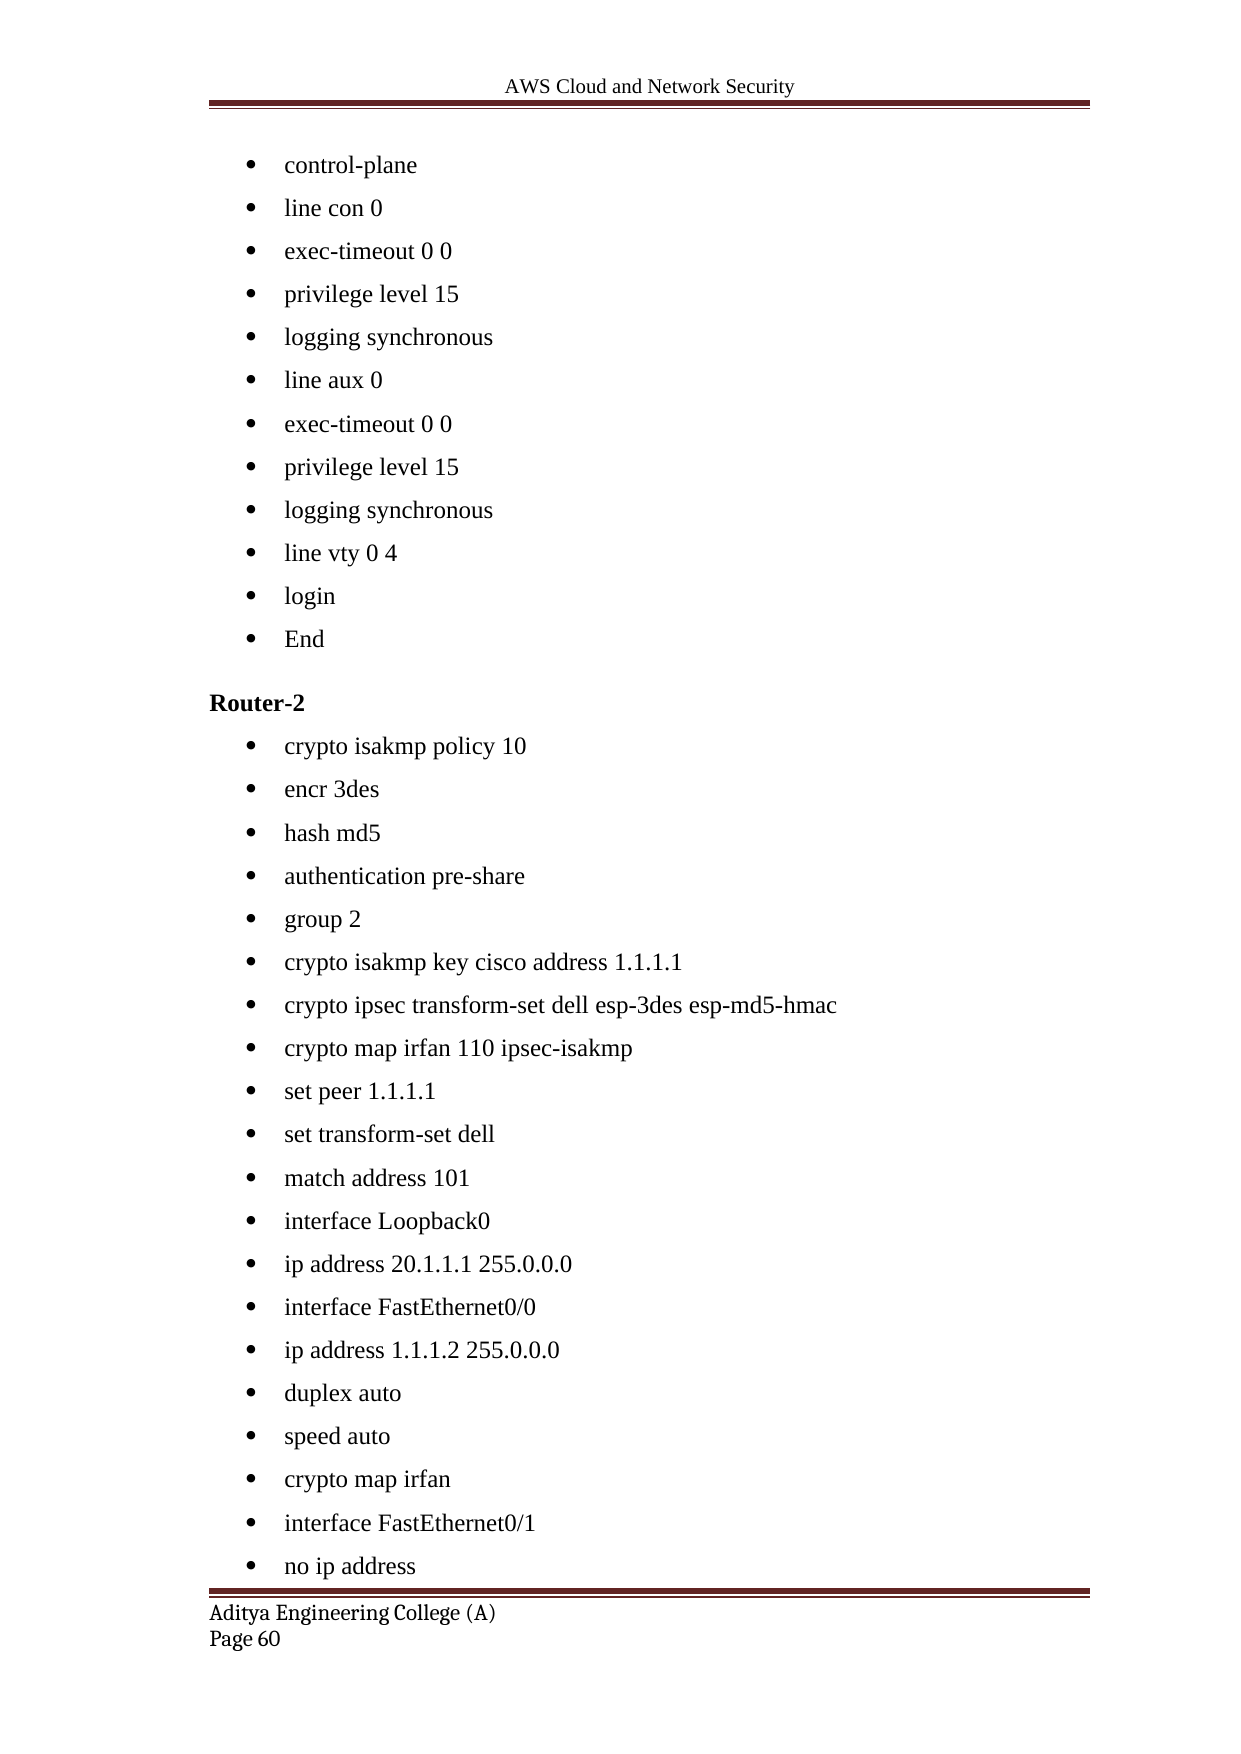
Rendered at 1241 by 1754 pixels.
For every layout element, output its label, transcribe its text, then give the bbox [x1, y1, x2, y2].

text Router-2 [209, 688, 1090, 717]
list login [247, 581, 1090, 610]
list crypto map irfan 110 ipsec-isakmp [247, 1033, 1090, 1062]
list control-plane [247, 150, 1090, 179]
list interface FastEthernet0/1 [247, 1508, 1090, 1536]
list logging synchronous [247, 495, 1090, 524]
list End [247, 624, 1090, 653]
list ip address 20.1.1.1 255.0.0.0 [247, 1249, 1090, 1278]
list logging synchronous [247, 322, 1090, 351]
list ip address 1.1.1.2 255.0.0.0 [247, 1335, 1090, 1364]
list crypto isakmp key cisco address 1.1.1.1 [247, 947, 1090, 976]
list line con 0 [247, 193, 1090, 222]
list exec-timeout 0 0 [247, 409, 1090, 437]
list line vty 0 4 [247, 538, 1090, 567]
list crypto isakmp policy 10 [247, 731, 1090, 760]
list interface FastEthernet0/0 [247, 1292, 1090, 1321]
list set transform-set dell [247, 1119, 1090, 1148]
list authentication pre-share [247, 861, 1090, 889]
list interface Loopback0 [247, 1206, 1090, 1234]
list duplex auto [247, 1378, 1090, 1407]
list encr 3des [247, 774, 1090, 803]
list match address 101 [247, 1163, 1090, 1191]
list crypto ipsec transform-set dell esp-3des esp-md5-hmac [247, 990, 1090, 1019]
list privilege level 15 [247, 452, 1090, 481]
list line aux 0 [247, 366, 1090, 394]
list no ip address [247, 1551, 1090, 1579]
list group 2 [247, 904, 1090, 933]
list privilege level 15 [247, 279, 1090, 308]
list hash md5 [247, 818, 1090, 846]
list exec-timeout 0 0 [247, 236, 1090, 265]
list crypto map irfan [247, 1464, 1090, 1493]
list set peer 1.1.1.1 [247, 1076, 1090, 1105]
list speed auto [247, 1421, 1090, 1450]
